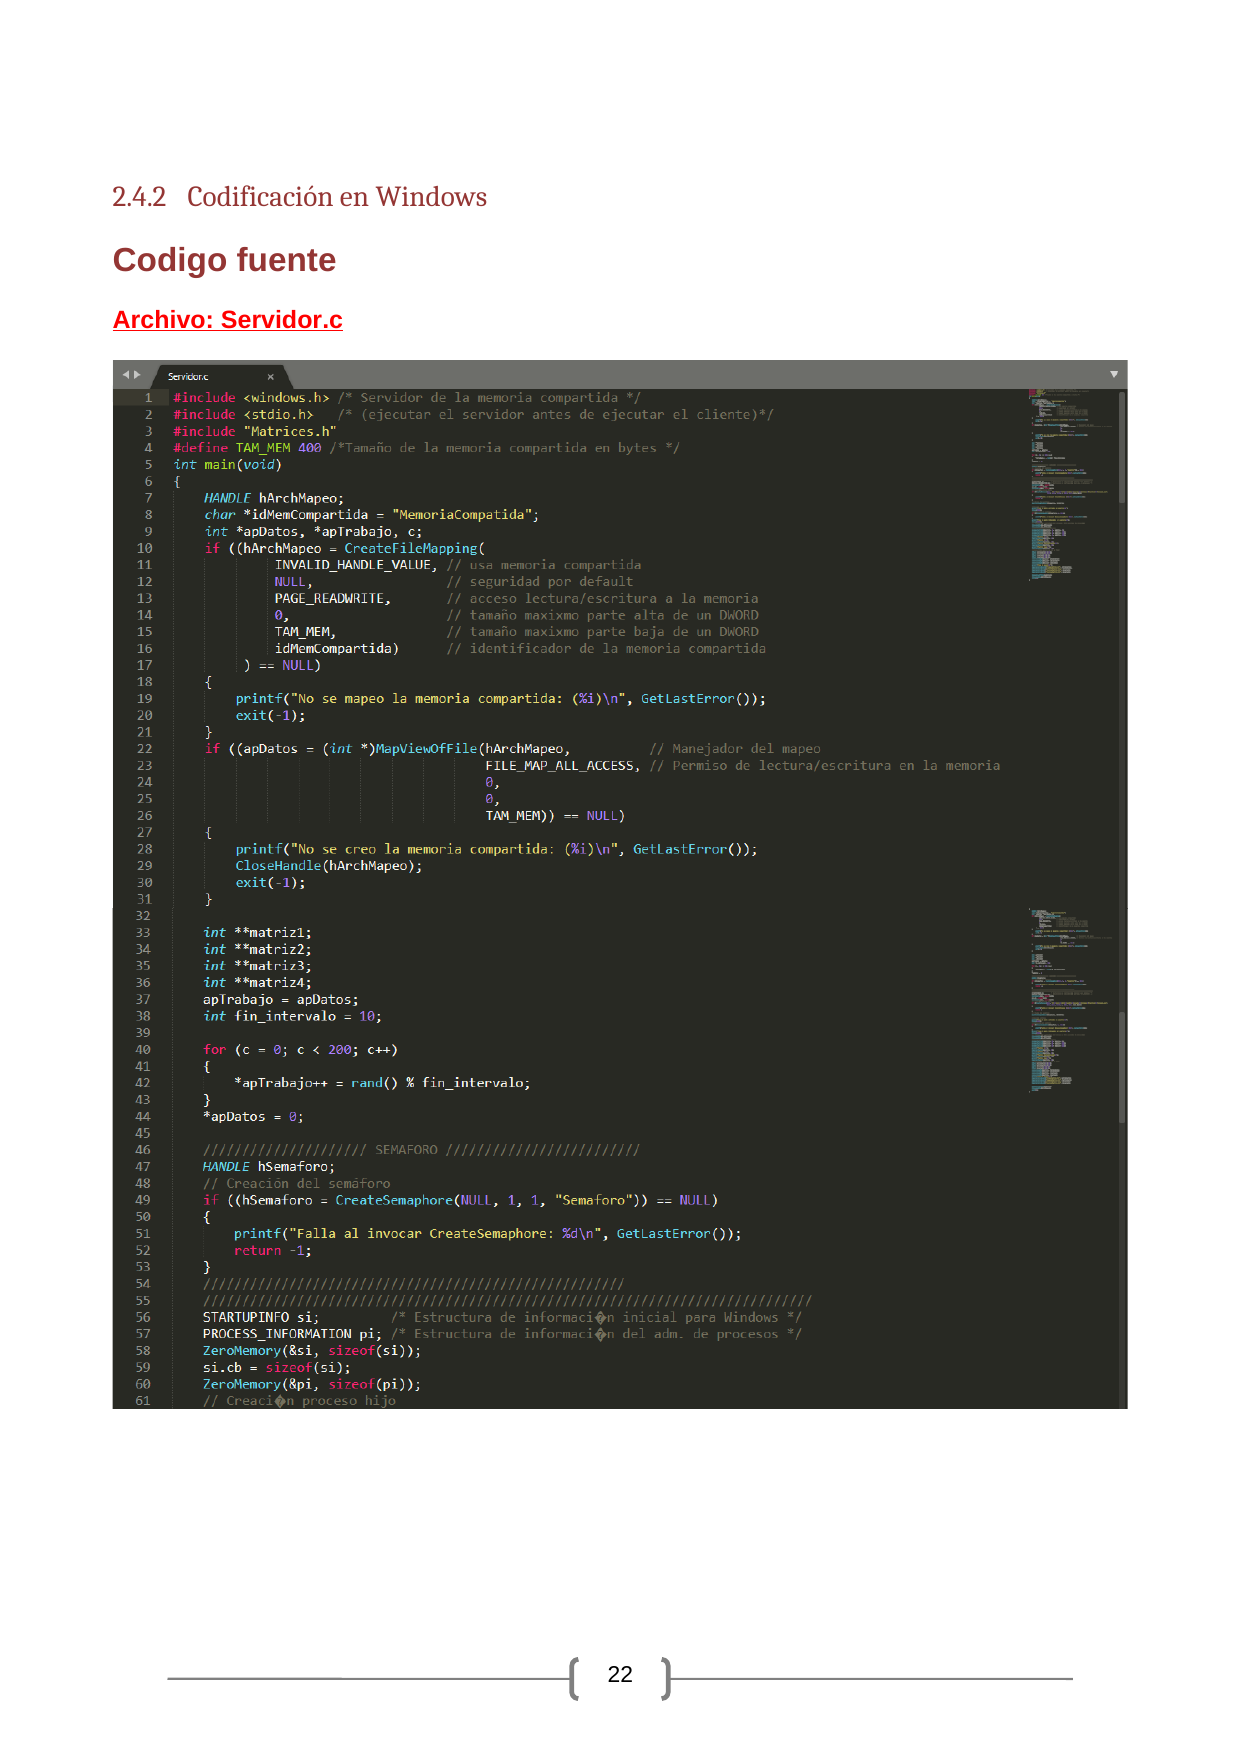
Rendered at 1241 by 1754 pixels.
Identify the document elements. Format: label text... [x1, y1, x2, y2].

picture [112, 360, 1128, 1409]
subtitle Codificación en Windows [112, 181, 1128, 214]
text Archivo: Servidor.c [112, 305, 1128, 334]
text Codigo fuente [112, 240, 1128, 279]
